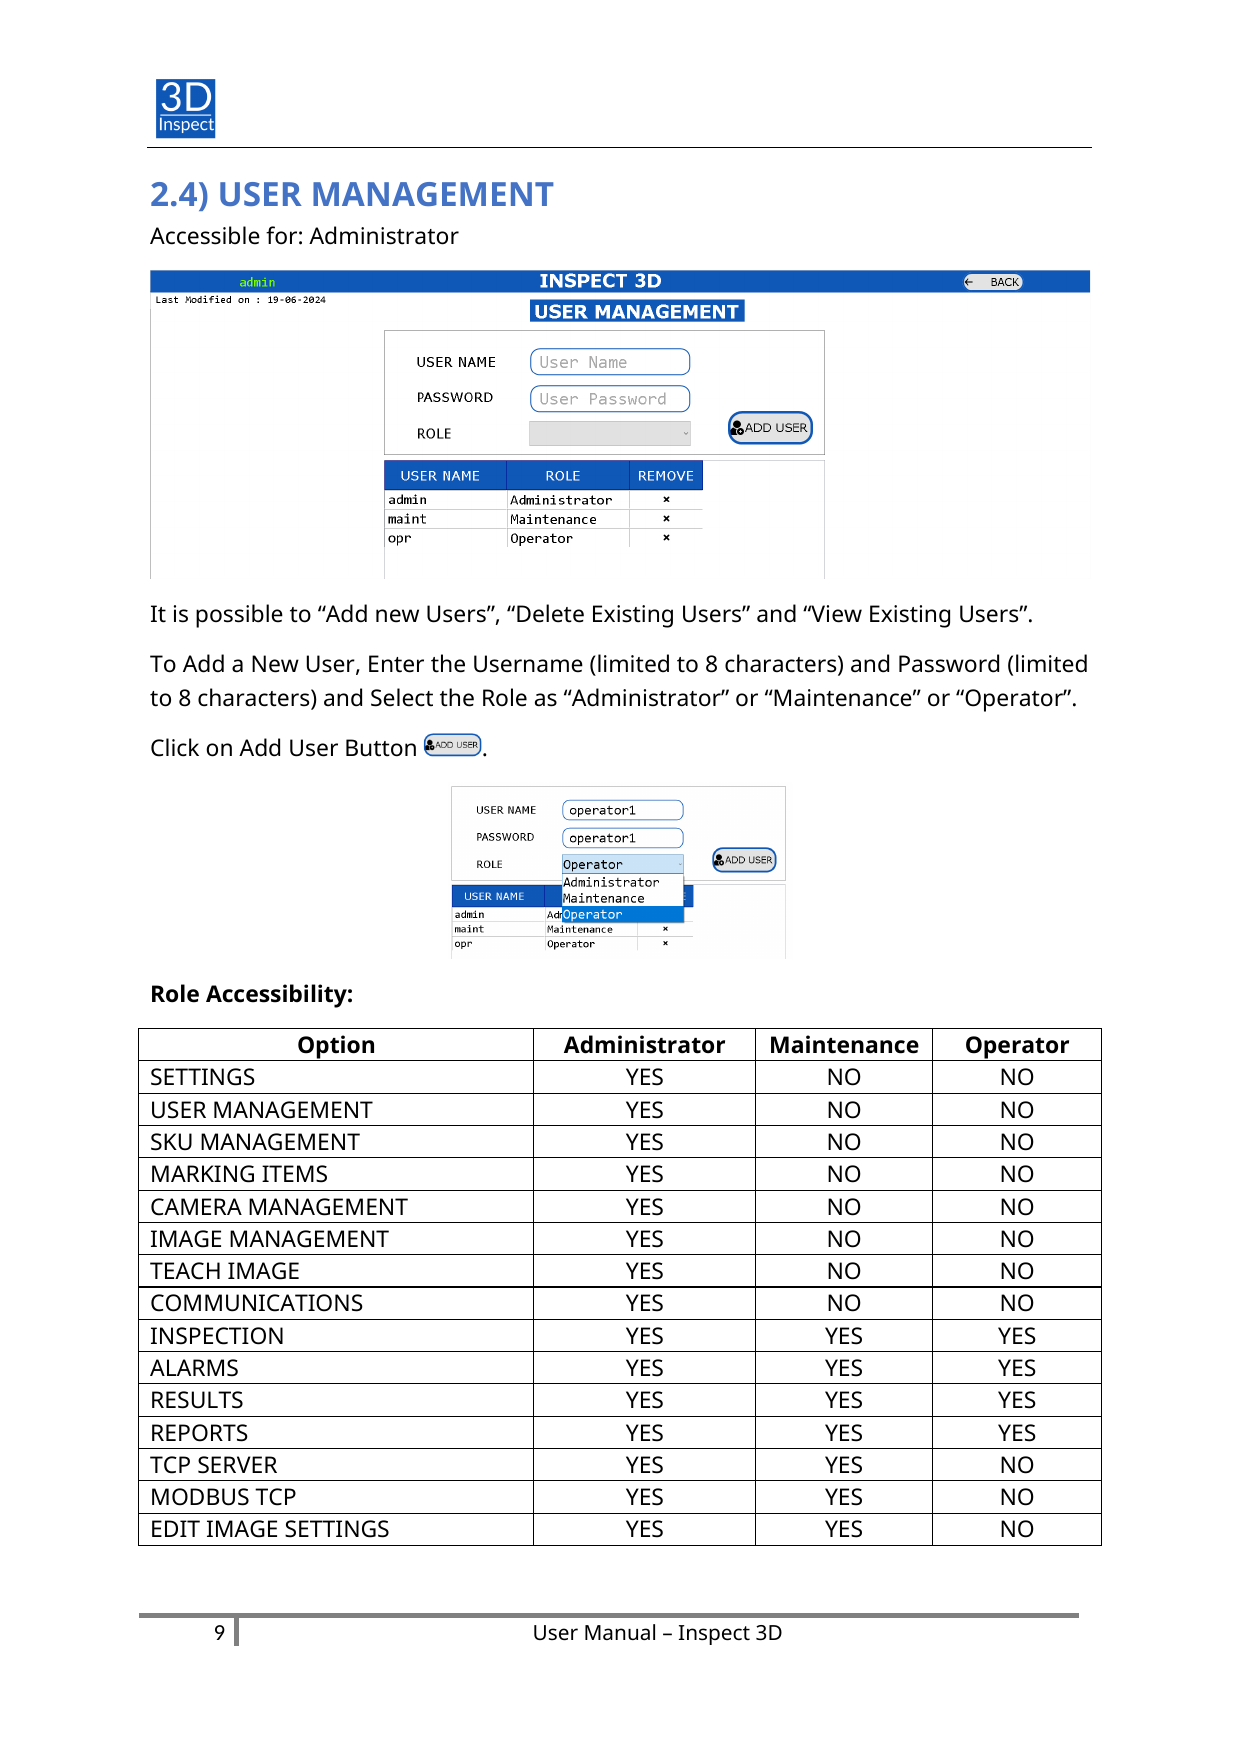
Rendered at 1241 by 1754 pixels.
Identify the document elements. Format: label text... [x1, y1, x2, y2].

table_cell YES [534, 1061, 755, 1093]
picture [423, 732, 482, 757]
table_cell YES [534, 1094, 755, 1125]
table_cell YES [534, 1481, 755, 1512]
text To Add a New User, Enter the Username (limited to 8 characters) and Password (limited to 8 characters) and Select the Role as “Administrator” or “Maintenance” or “Operator”. [150, 648, 1090, 713]
table_cell YES [933, 1320, 1101, 1351]
text Accessible for: Administrator [150, 220, 1090, 251]
text Role Accessibility: [150, 978, 1090, 1009]
table_cell NO [933, 1223, 1101, 1254]
table_cell USER MANAGEMENT [139, 1094, 533, 1125]
table_cell YES [933, 1352, 1101, 1383]
table_cell NO [756, 1126, 932, 1157]
table_cell INSPECTION [139, 1320, 533, 1351]
table_cell NO [933, 1158, 1101, 1189]
table_cell CAMERA MANAGEMENT [139, 1191, 533, 1222]
table_cell EDIT IMAGE SETTINGS [139, 1514, 533, 1545]
table_header Administrator [534, 1029, 755, 1060]
table_cell NO [756, 1223, 932, 1254]
table_cell SETTINGS [139, 1061, 533, 1093]
text Click on Add User Button . [150, 732, 1090, 763]
table_cell NO [756, 1094, 932, 1125]
table_cell YES [534, 1320, 755, 1351]
table_cell YES [756, 1514, 932, 1545]
table_cell ALARMS [139, 1352, 533, 1383]
table_cell YES [933, 1384, 1101, 1416]
table_cell NO [933, 1255, 1101, 1286]
table_cell YES [534, 1126, 755, 1157]
table_cell YES [756, 1417, 932, 1448]
table_header Maintenance [756, 1029, 932, 1060]
table_cell YES [534, 1255, 755, 1286]
table_cell YES [756, 1320, 932, 1351]
table_cell TEACH IMAGE [139, 1255, 533, 1286]
table_cell YES [534, 1191, 755, 1222]
table_cell NO [933, 1449, 1101, 1480]
subtitle 2.4) USER MANAGEMENT [150, 171, 1090, 216]
table_cell IMAGE MANAGEMENT [139, 1223, 533, 1254]
table_cell YES [756, 1449, 932, 1480]
table_cell YES [534, 1514, 755, 1545]
picture [447, 782, 793, 959]
table_cell NO [756, 1255, 932, 1286]
table_cell REPORTS [139, 1417, 533, 1448]
table_cell YES [534, 1223, 755, 1254]
table_header Operator [933, 1029, 1101, 1060]
table_cell YES [756, 1384, 932, 1416]
table_cell NO [933, 1514, 1101, 1545]
table_cell YES [756, 1352, 932, 1383]
table_cell YES [534, 1384, 755, 1416]
table_cell MODBUS TCP [139, 1481, 533, 1512]
table_cell YES [534, 1352, 755, 1383]
table_cell MARKING ITEMS [139, 1158, 533, 1189]
table_cell TCP SERVER [139, 1449, 533, 1480]
table_cell NO [933, 1288, 1101, 1319]
table_cell YES [933, 1417, 1101, 1448]
table_cell NO [756, 1191, 932, 1222]
table_cell YES [534, 1158, 755, 1189]
table_cell YES [756, 1481, 932, 1512]
table_cell NO [756, 1288, 932, 1319]
table_cell NO [756, 1061, 932, 1093]
table_cell NO [933, 1481, 1101, 1512]
picture [150, 73, 220, 144]
table_header Option [139, 1029, 533, 1060]
table_cell YES [534, 1288, 755, 1319]
table_cell YES [534, 1417, 755, 1448]
table_cell NO [933, 1061, 1101, 1093]
table_cell NO [933, 1191, 1101, 1222]
table_cell COMMUNICATIONS [139, 1288, 533, 1319]
table_cell SKU MANAGEMENT [139, 1126, 533, 1157]
table_cell RESULTS [139, 1384, 533, 1416]
picture [150, 270, 1091, 579]
table_cell NO [933, 1126, 1101, 1157]
table_cell YES [534, 1449, 755, 1480]
table_cell NO [933, 1094, 1101, 1125]
table_cell NO [756, 1158, 932, 1189]
text It is possible to “Add new Users”, “Delete Existing Users” and “View Existing Users”. [150, 598, 1090, 629]
